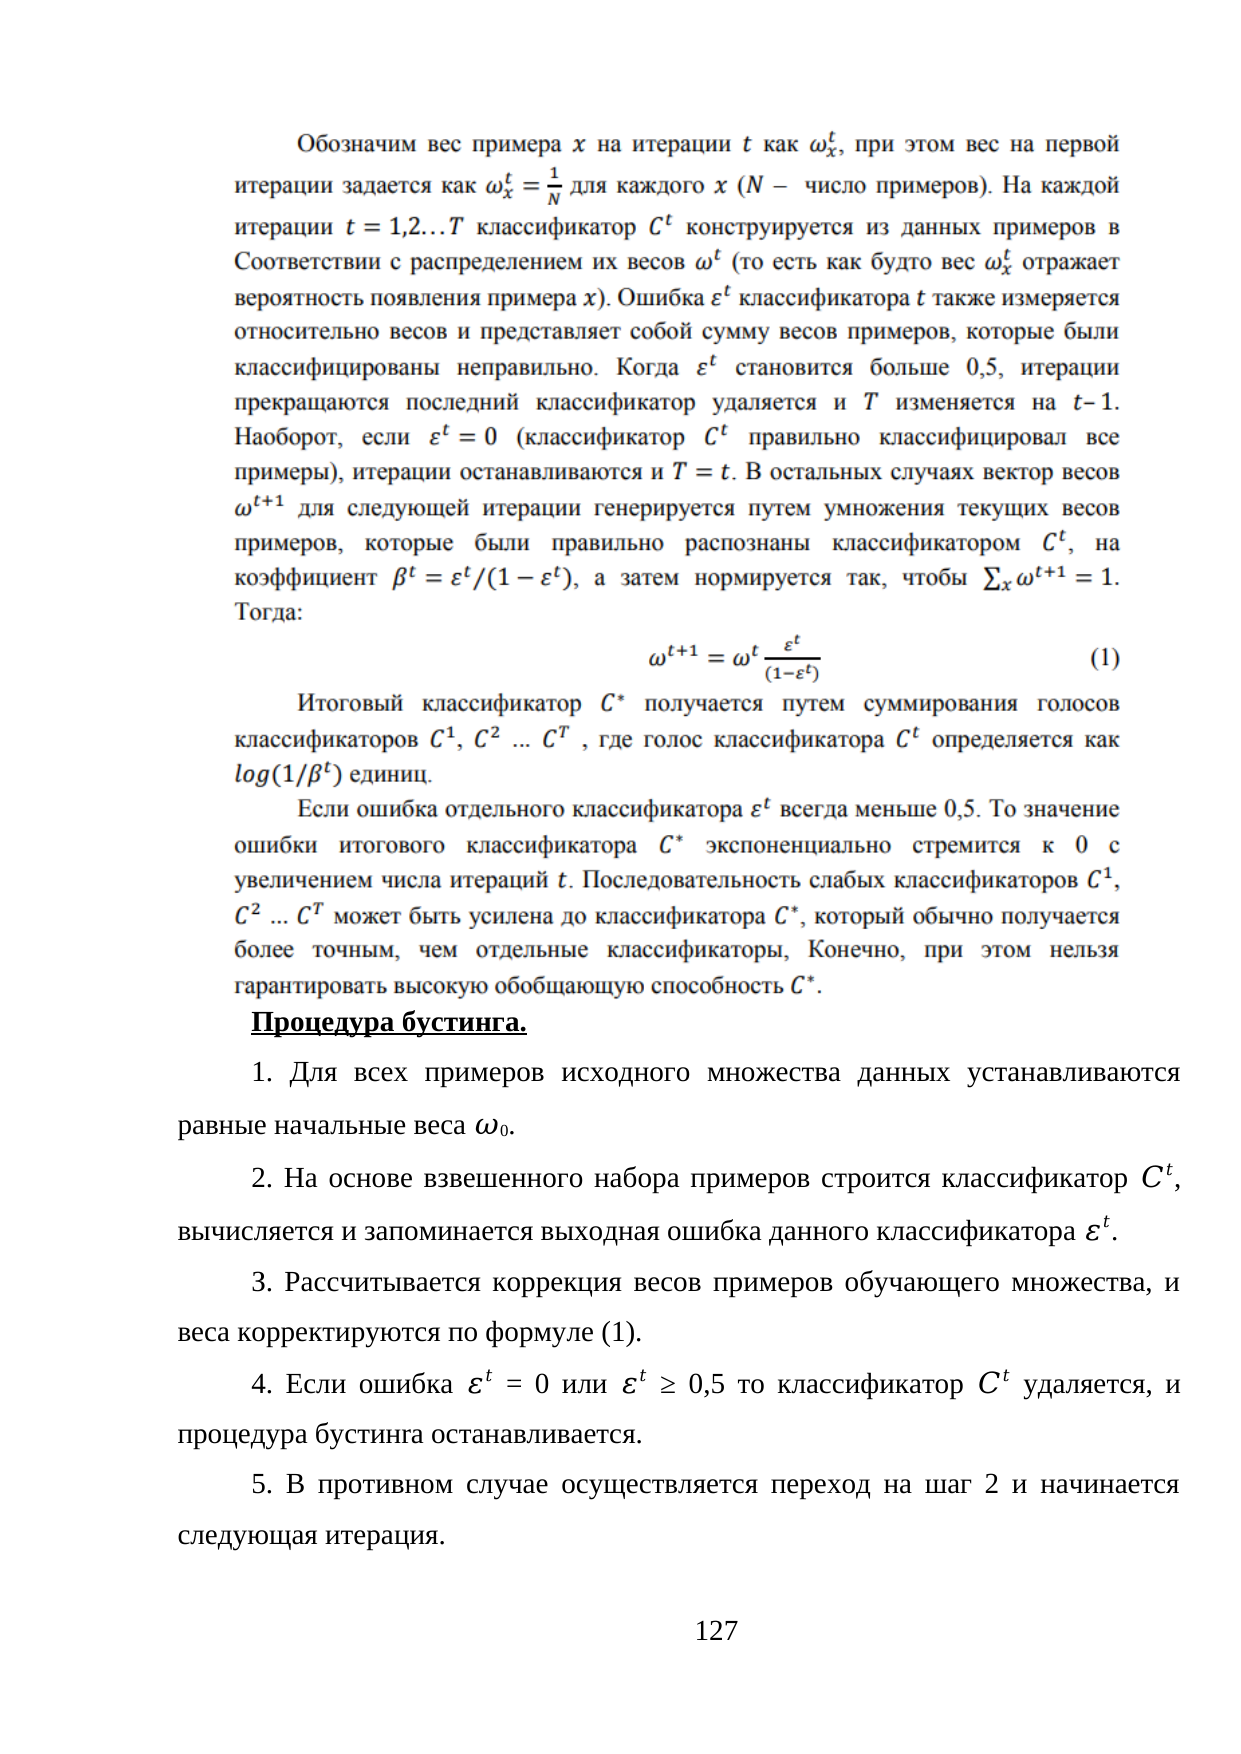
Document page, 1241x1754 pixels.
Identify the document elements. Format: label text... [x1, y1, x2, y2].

text Процедура бустинга. [177, 1004, 1181, 1038]
text З. Рассчитывается коррекция весов примеров обучающего множества, и веса корректируются по формуле (1). [177, 1264, 1181, 1348]
text 4. Если ошибка 𝜀𝑡 = 0 или 𝜀𝑡 ≥ 0,5 то классификатор 𝐶𝑡 удаляется, и процедура бустинrа останавливается. [177, 1364, 1181, 1450]
text 2. На основе взвешенного набора примеров строится классификатор 𝐶𝑡, вычисляется и запоминается выходная ошибка данного классификатора 𝜀𝑡. [177, 1158, 1181, 1246]
picture [195, 118, 1163, 1004]
text 5. В противном случае осуществляется переход на шаг 2 и начинается следующая итерация. [177, 1467, 1181, 1551]
text 1. Для всех примеров исходного множества данных устанавливаются равные нaчальные веса 𝜔0. [177, 1054, 1181, 1141]
